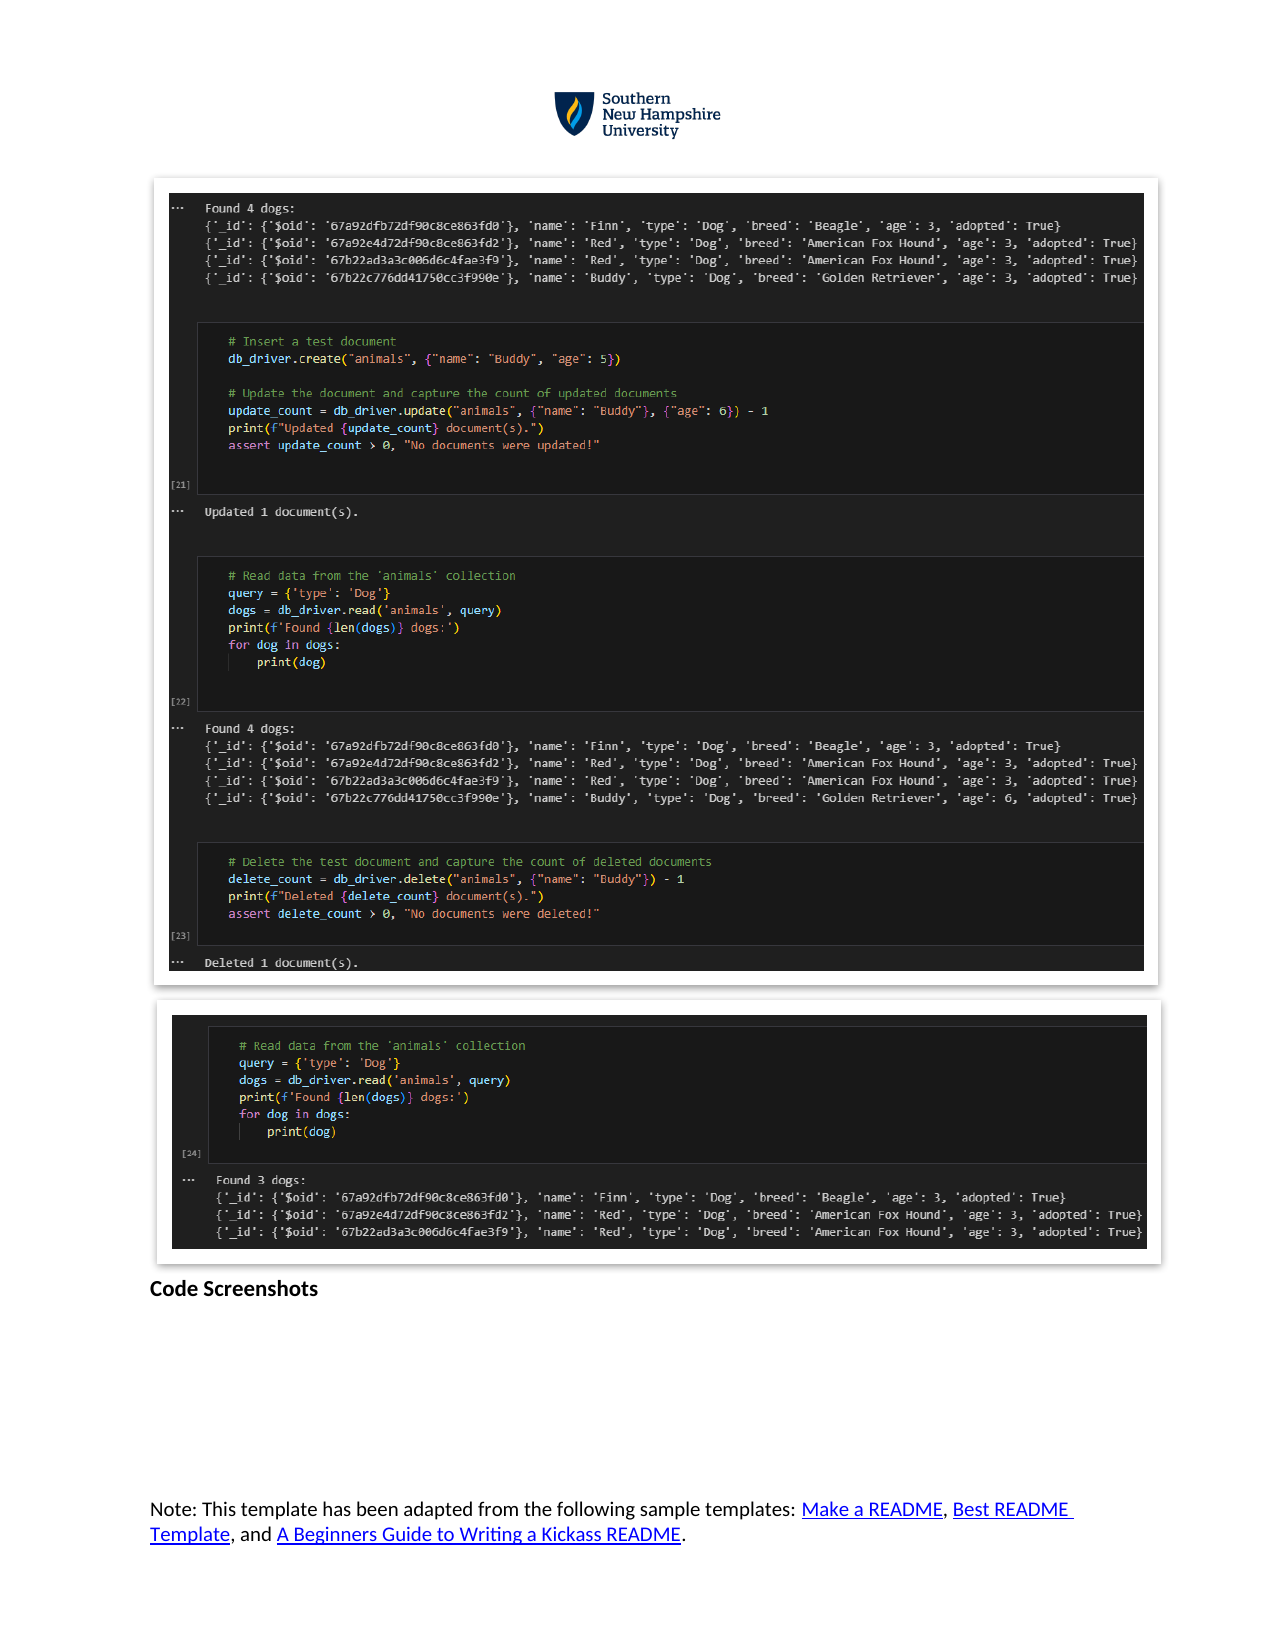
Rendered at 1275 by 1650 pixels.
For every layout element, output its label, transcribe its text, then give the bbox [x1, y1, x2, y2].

picture [172, 1015, 1147, 1249]
picture [169, 193, 1144, 971]
picture [546, 75, 729, 154]
subtitle Code Screenshots [150, 1274, 1125, 1302]
